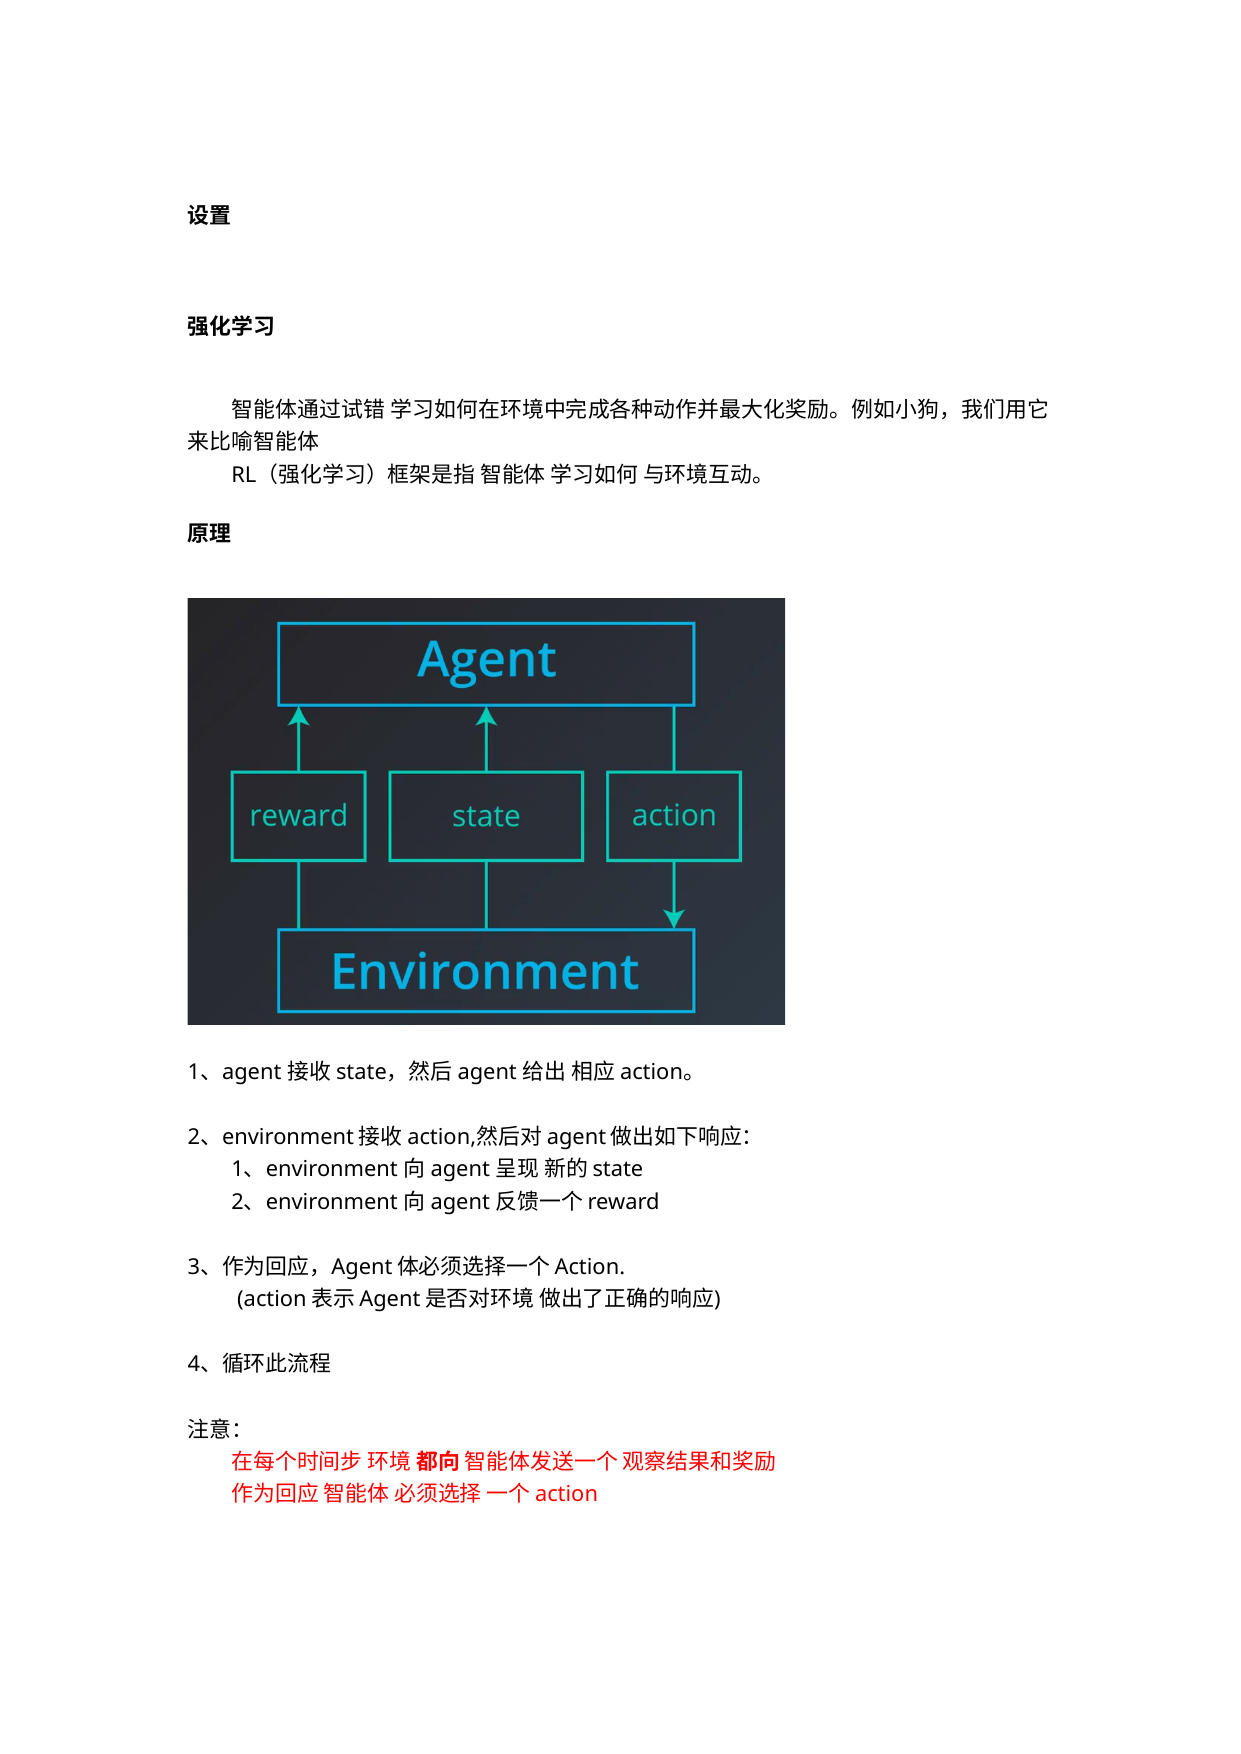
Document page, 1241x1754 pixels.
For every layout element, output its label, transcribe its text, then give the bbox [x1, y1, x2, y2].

text 作为回应 智能体 必须选择 一个action [187, 1476, 1053, 1509]
subtitle 设置 [187, 197, 1053, 230]
text 2、environment 向 agent 反馈一个reward [187, 1184, 1053, 1216]
text 1、agent 接收 state，然后 agent 给出 相应 action。 [187, 1054, 1053, 1086]
text 在每个时间步 环境 都向 智能体发送一个 观察结果和奖励 [187, 1444, 1053, 1476]
text 2、environment接收 action,然后对 agent做出如下响应： [187, 1119, 1053, 1151]
text 3、作为回应，Agent体必须选择一个Action. [187, 1249, 1053, 1281]
picture [187, 598, 786, 1025]
text (action表示Agent是否对环境 做出了正确的响应) [187, 1281, 1053, 1314]
subtitle 强化学习 [187, 309, 1053, 341]
subtitle 原理 [187, 516, 1053, 548]
text 智能体通过试错 学习如何在环境中完成各种动作并最大化奖励。例如小狗，我们用它来比喻智能体 [187, 391, 1053, 456]
text 注意： [187, 1411, 1053, 1444]
text 4、循环此流程 [187, 1346, 1053, 1379]
text 1、environment 向 agent 呈现 新的state [187, 1151, 1053, 1184]
text RL（强化学习）框架是指 智能体 学习如何 与环境互动。 [187, 456, 1053, 489]
